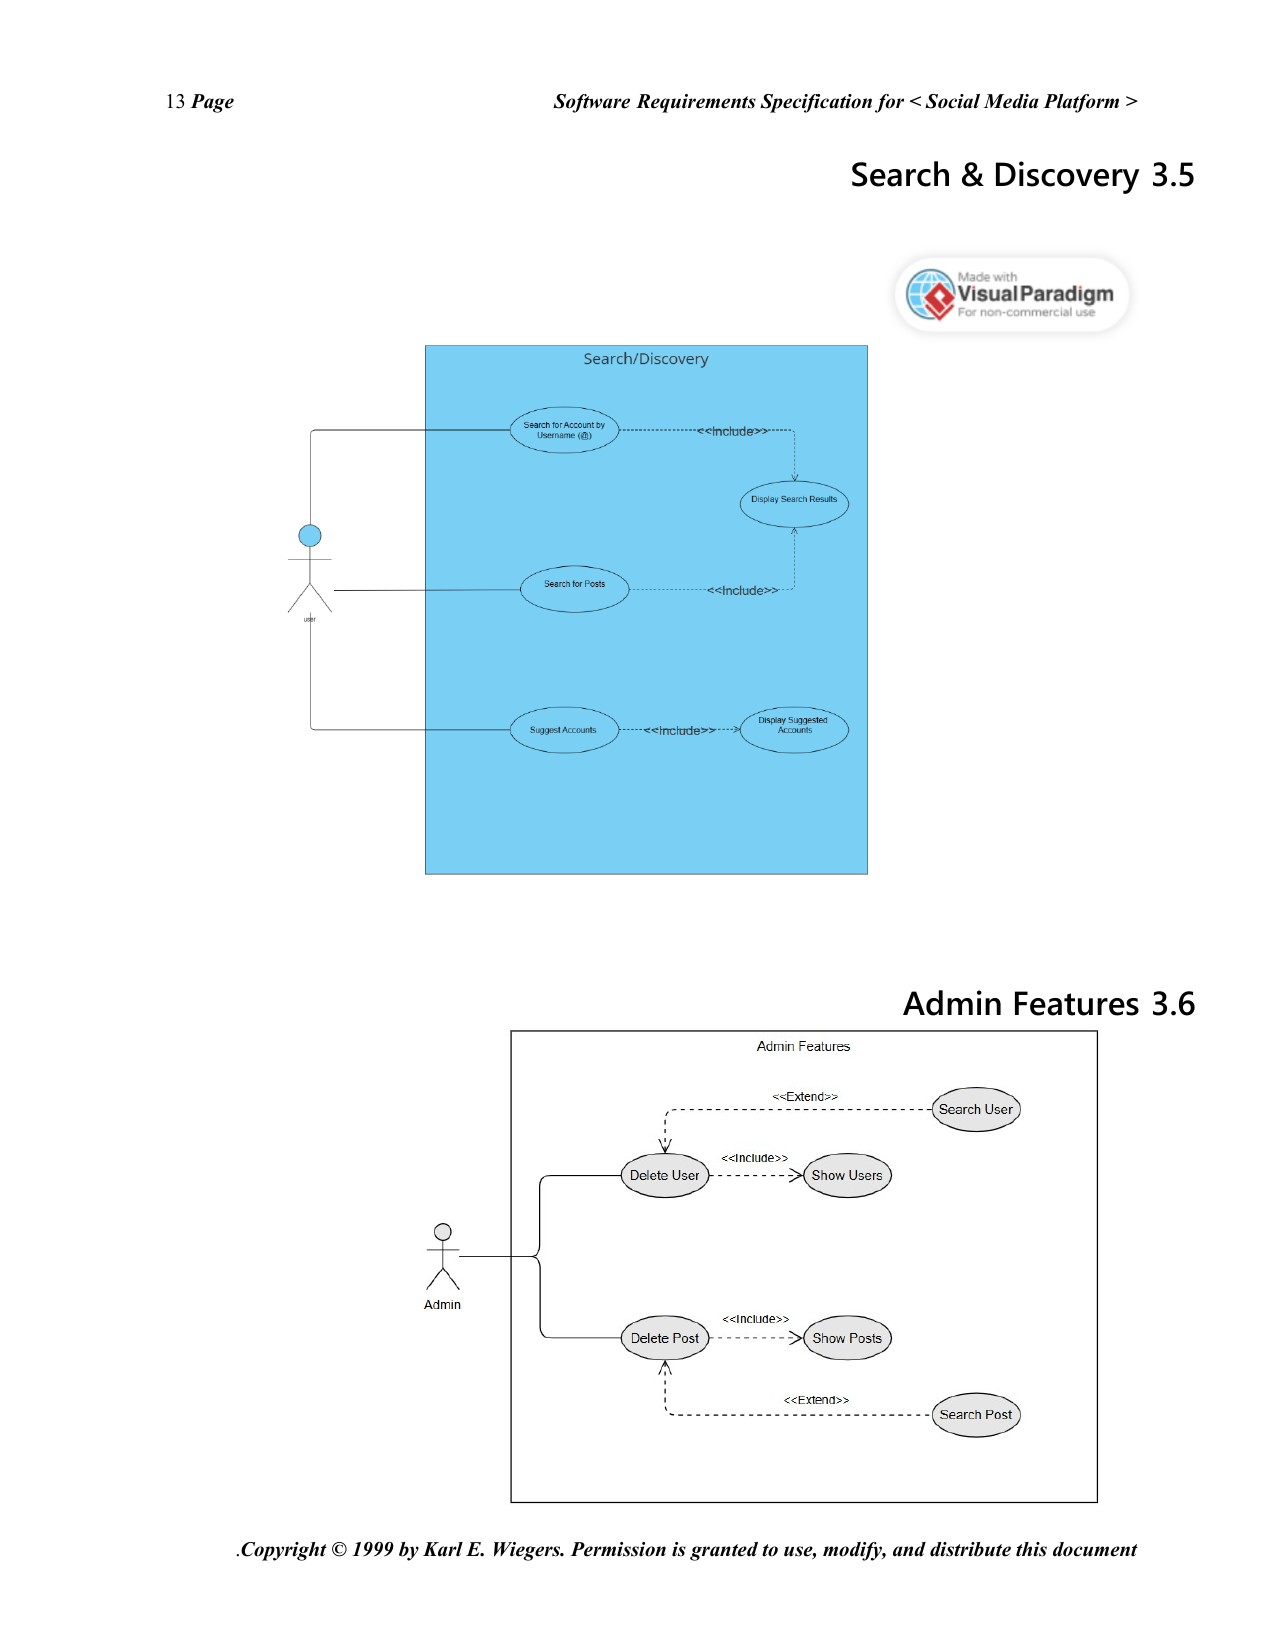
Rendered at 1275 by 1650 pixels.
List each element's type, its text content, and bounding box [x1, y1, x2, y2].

picture [391, 1024, 1101, 1506]
subtitle Search & Discovery [148, 150, 1151, 194]
subtitle Admin Features [148, 979, 1151, 1024]
picture [221, 245, 1140, 936]
